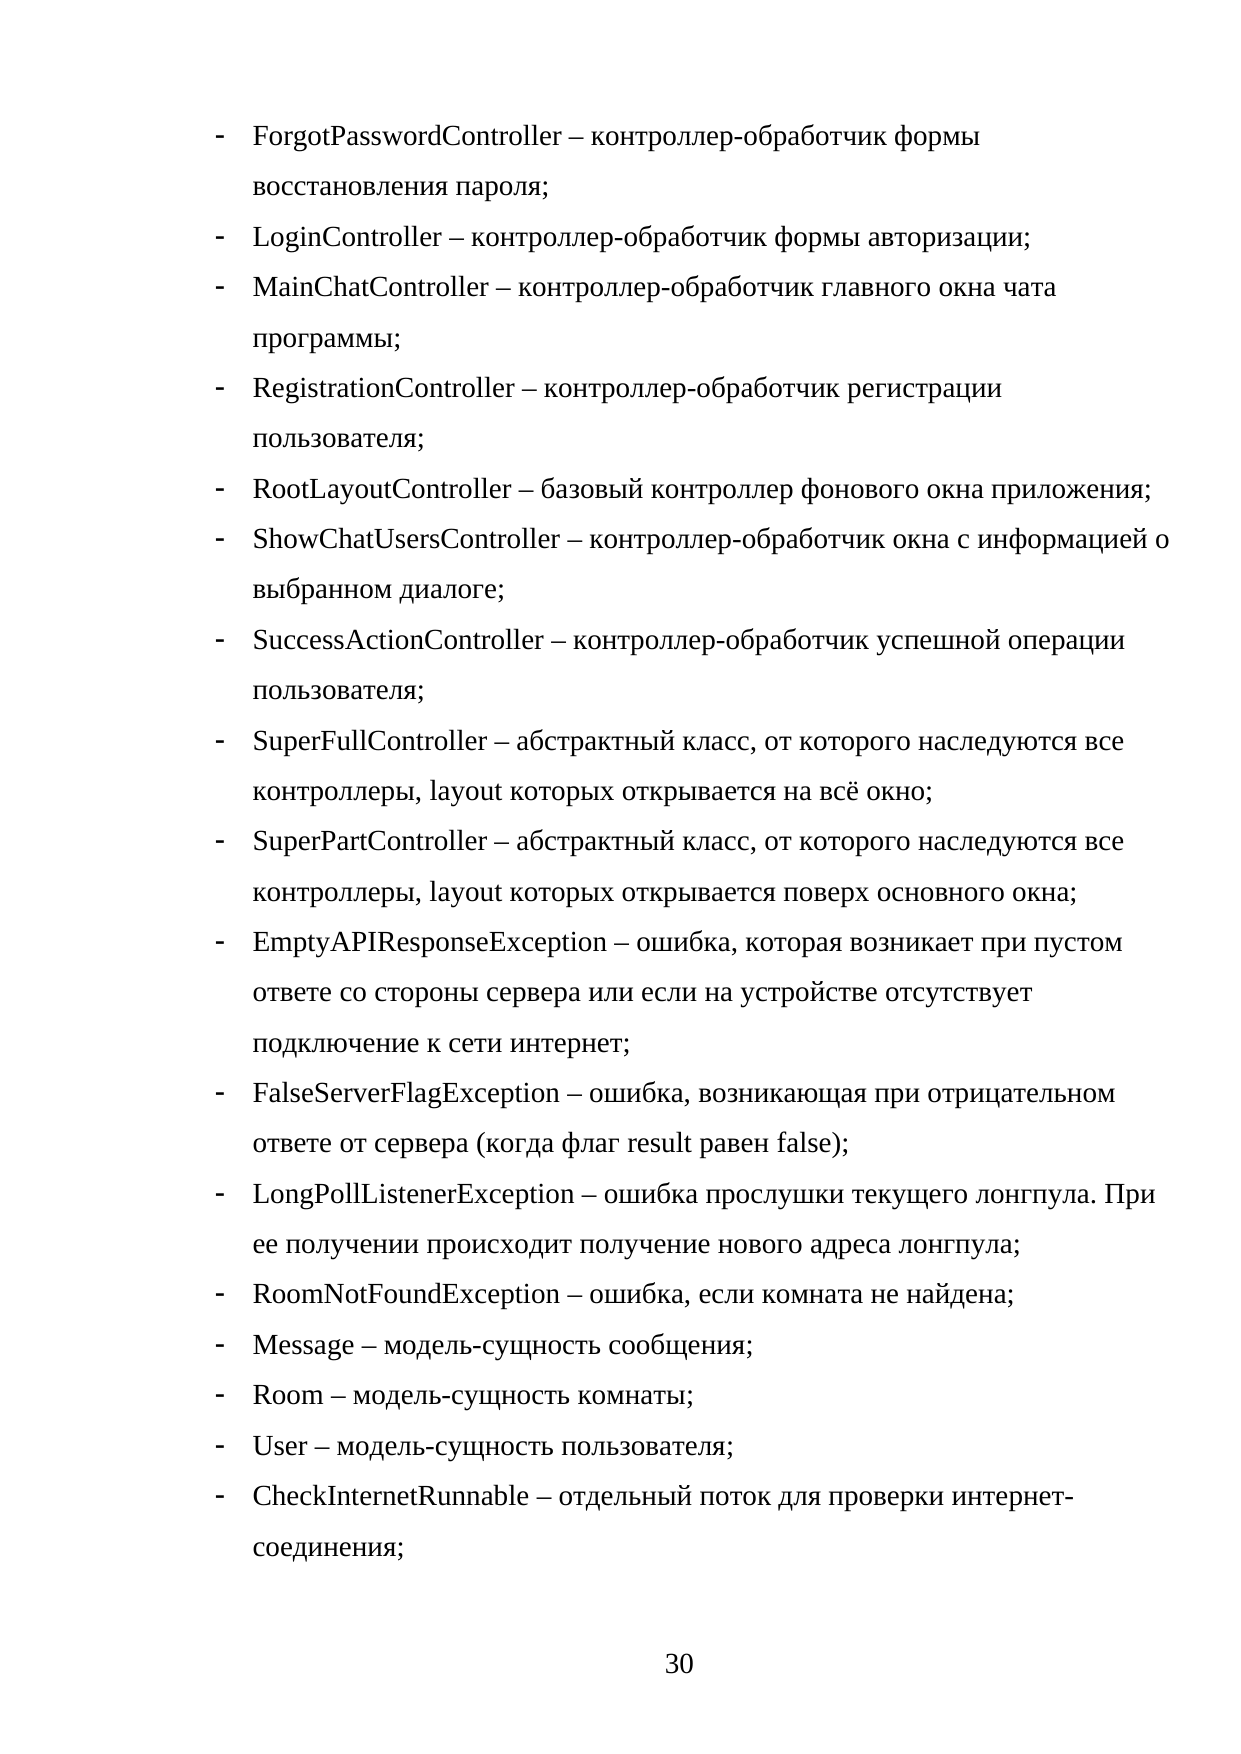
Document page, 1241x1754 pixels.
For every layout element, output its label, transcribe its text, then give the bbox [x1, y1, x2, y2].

list ForgotPasswordController – контроллер-обработчик формы восстановления пароля; [215, 118, 1181, 202]
list LoginController – контроллер-обработчик формы авторизации; [215, 219, 1181, 252]
list SuperPartController – абстрактный класс, от которого наследуются все контроллеры, layout которых открывается поверх основного окна; [215, 823, 1181, 907]
list Message – модель-сущность сообщения; [215, 1327, 1181, 1361]
list SuperFullController – абстрактный класс, от которого наследуются все контроллеры, layout которых открывается на всё окно; [215, 723, 1181, 807]
list User – модель-сущность пользователя; [215, 1428, 1181, 1461]
list RoomNotFoundException – ошибка, если комната не найдена; [215, 1277, 1181, 1310]
list EmptyAPIResponseException – ошибка, которая возникает при пустом ответе со стороны сервера или если на устройстве отсутствует подключение к сети интернет; [215, 924, 1181, 1058]
list RegistrationController – контроллер-обработчик регистрации пользователя; [215, 370, 1181, 454]
list CheckInternetRunnable – отдельный поток для проверки интернет-соединения; [215, 1478, 1181, 1562]
list ShowChatUsersController – контроллер-обработчик окна с информацией о выбранном диалоге; [215, 521, 1181, 605]
list MainChatController – контроллер-обработчик главного окна чата программы; [215, 269, 1181, 353]
list LongPollListenerException – ошибка прослушки текущего лонгпула. При ее получении происходит получение нового адреса лонгпула; [215, 1176, 1181, 1260]
list SuccessActionController – контроллер-обработчик успешной операции пользователя; [215, 622, 1181, 706]
list FalseServerFlagException – ошибка, возникающая при отрицательном ответе от сервера (когда флаг result равен false); [215, 1075, 1181, 1159]
list RootLayoutController – базовый контроллер фонового окна приложения; [215, 471, 1181, 504]
list Room – модель-сущность комнаты; [215, 1377, 1181, 1411]
